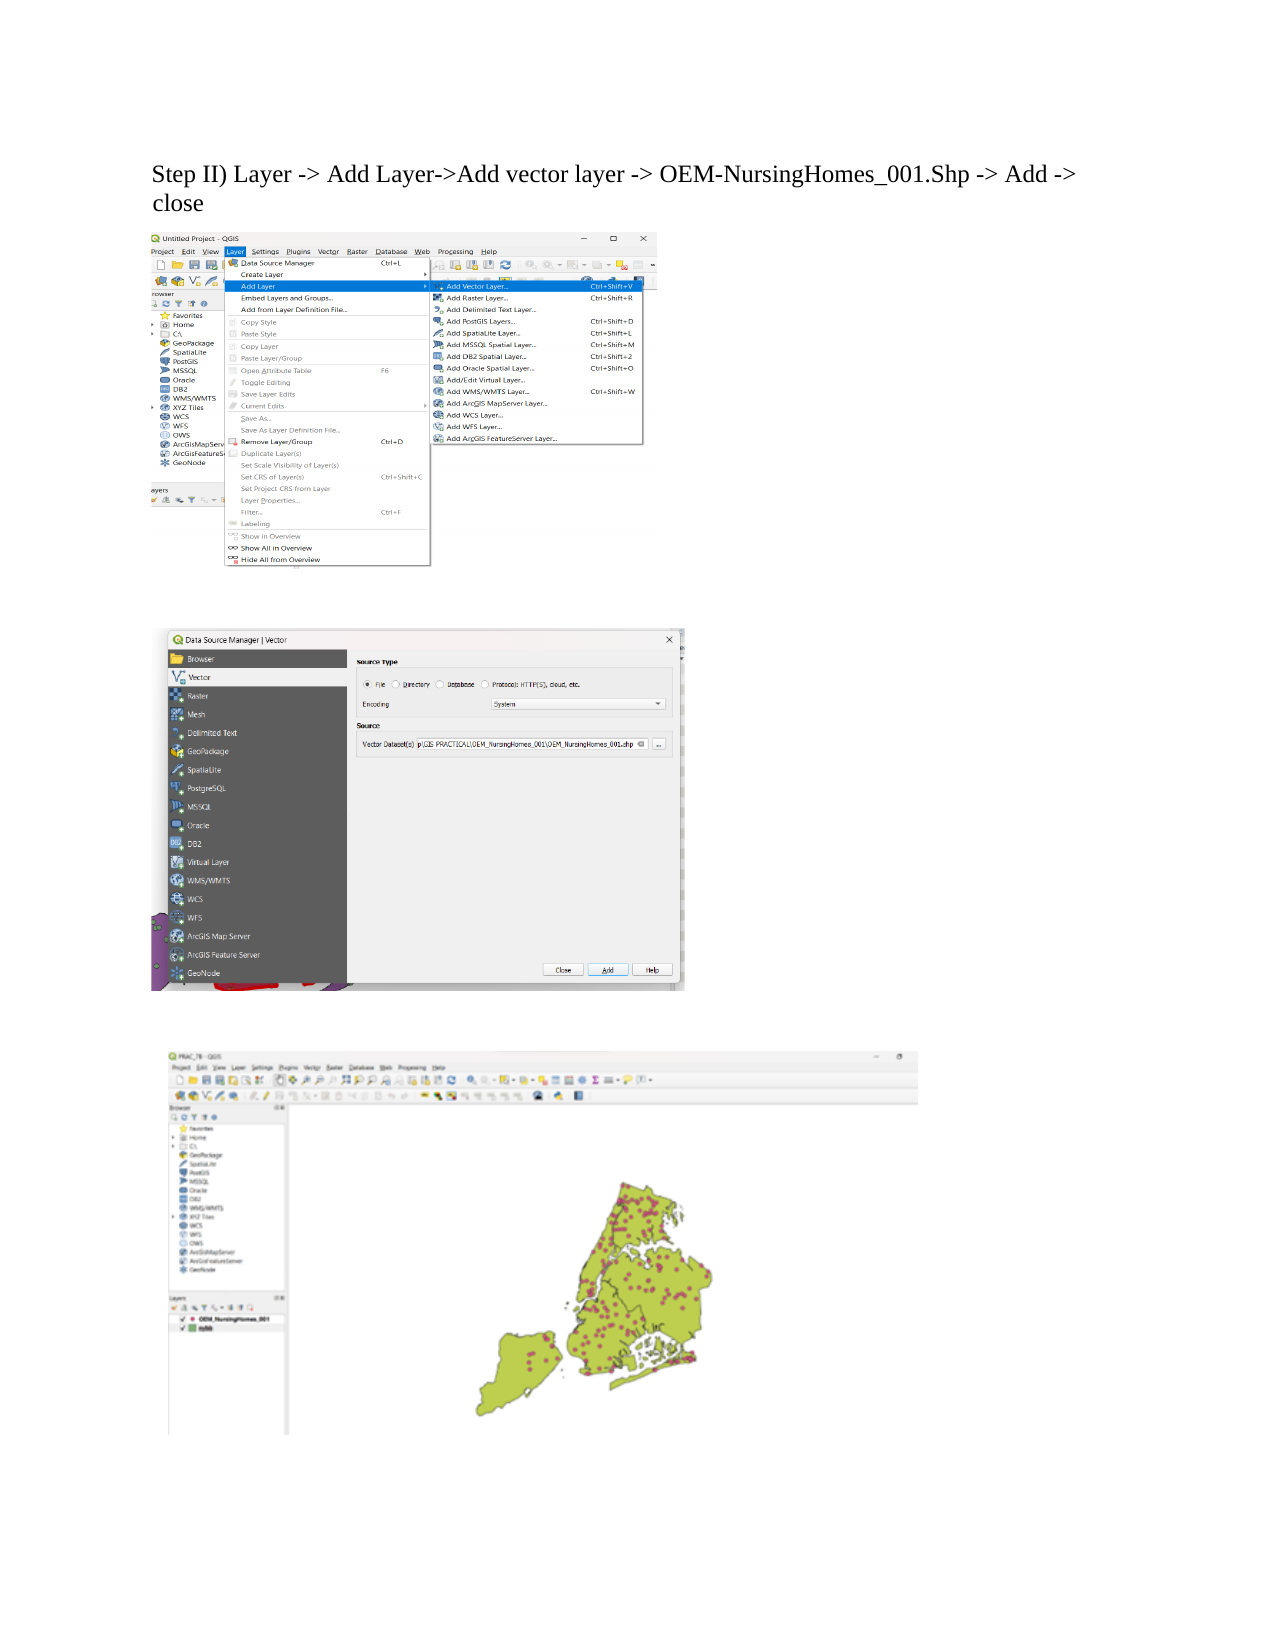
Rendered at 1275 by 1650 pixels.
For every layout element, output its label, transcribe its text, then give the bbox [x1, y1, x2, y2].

text Step II) Layer -> Add Layer->Add vector layer -> OEM-NursingHomes_001.Shp -> Add -> close [151, 159, 1125, 217]
picture [151, 628, 685, 991]
picture [151, 232, 658, 569]
picture [168, 1051, 919, 1435]
